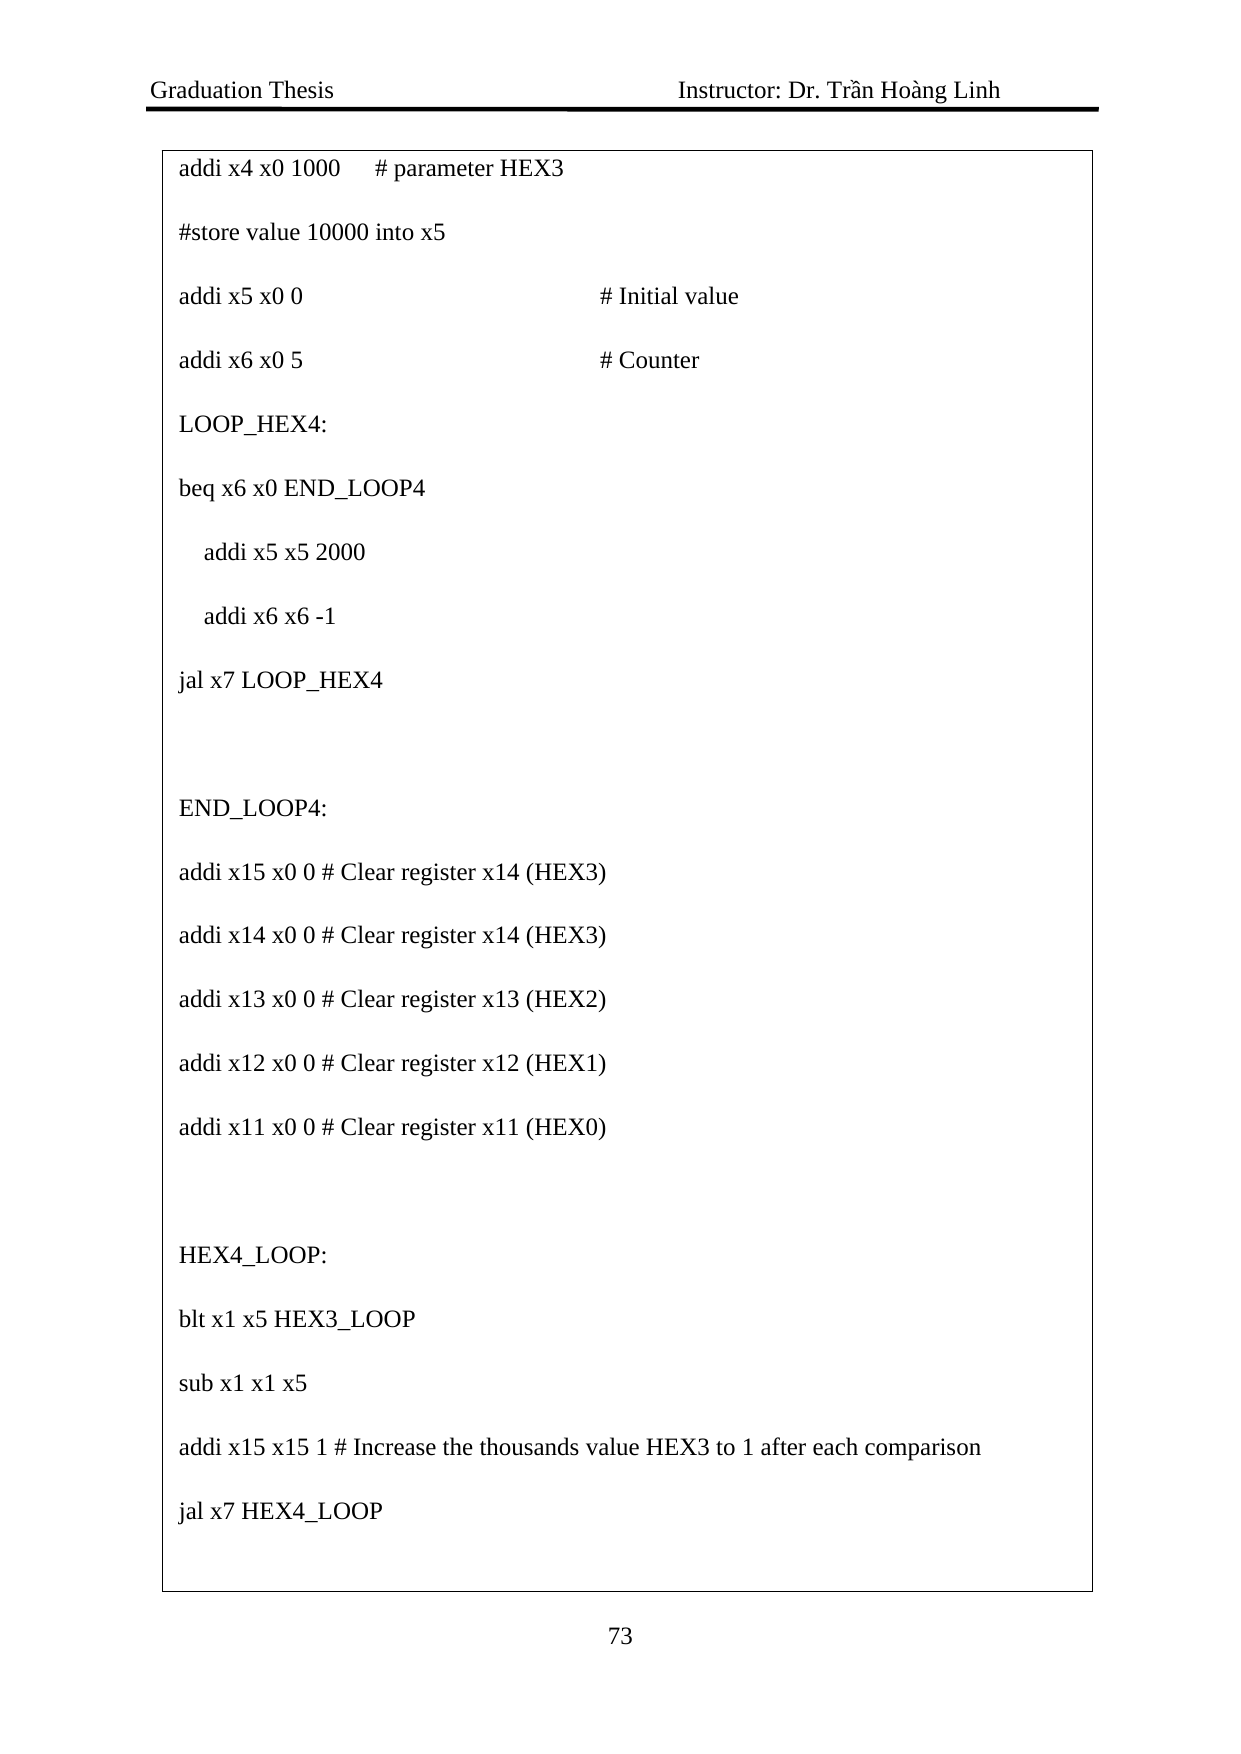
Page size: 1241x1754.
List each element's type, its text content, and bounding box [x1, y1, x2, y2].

text addi x15 x0 0 # Clear register x14 (HEX3) [163, 853, 1092, 885]
text addi x15 x15 1 # Increase the thousands value HEX3 to 1 after each comparison [163, 1429, 1092, 1461]
text addi x6 x6 -1 [163, 598, 1092, 629]
text sub x1 x1 x5 [163, 1365, 1092, 1397]
text addi x6 x0 5 # Counter [163, 342, 1092, 374]
text addi x5 x5 2000 [163, 534, 1092, 566]
text jal x7 LOOP_HEX4 [163, 662, 1092, 693]
text LOOP_HEX4: [163, 406, 1092, 438]
text beq x6 x0 END_LOOP4 [163, 470, 1092, 502]
text #store value 10000 into x5 [163, 214, 1092, 246]
text HEX4_LOOP: [163, 1237, 1092, 1269]
text addi x5 x0 0 # Initial value [163, 278, 1092, 310]
text jal x7 HEX4_LOOP [163, 1493, 1092, 1525]
text addi x13 x0 0 # Clear register x13 (HEX2) [163, 981, 1092, 1013]
text blt x1 x5 HEX3_LOOP [163, 1301, 1092, 1333]
text addi x12 x0 0 # Clear register x12 (HEX1) [163, 1045, 1092, 1077]
text END_LOOP4: [163, 789, 1092, 821]
text addi x11 x0 0 # Clear register x11 (HEX0) [163, 1109, 1092, 1141]
text addi x4 x0 1000 # parameter HEX3 [163, 151, 1092, 182]
text addi x14 x0 0 # Clear register x14 (HEX3) [163, 917, 1092, 949]
